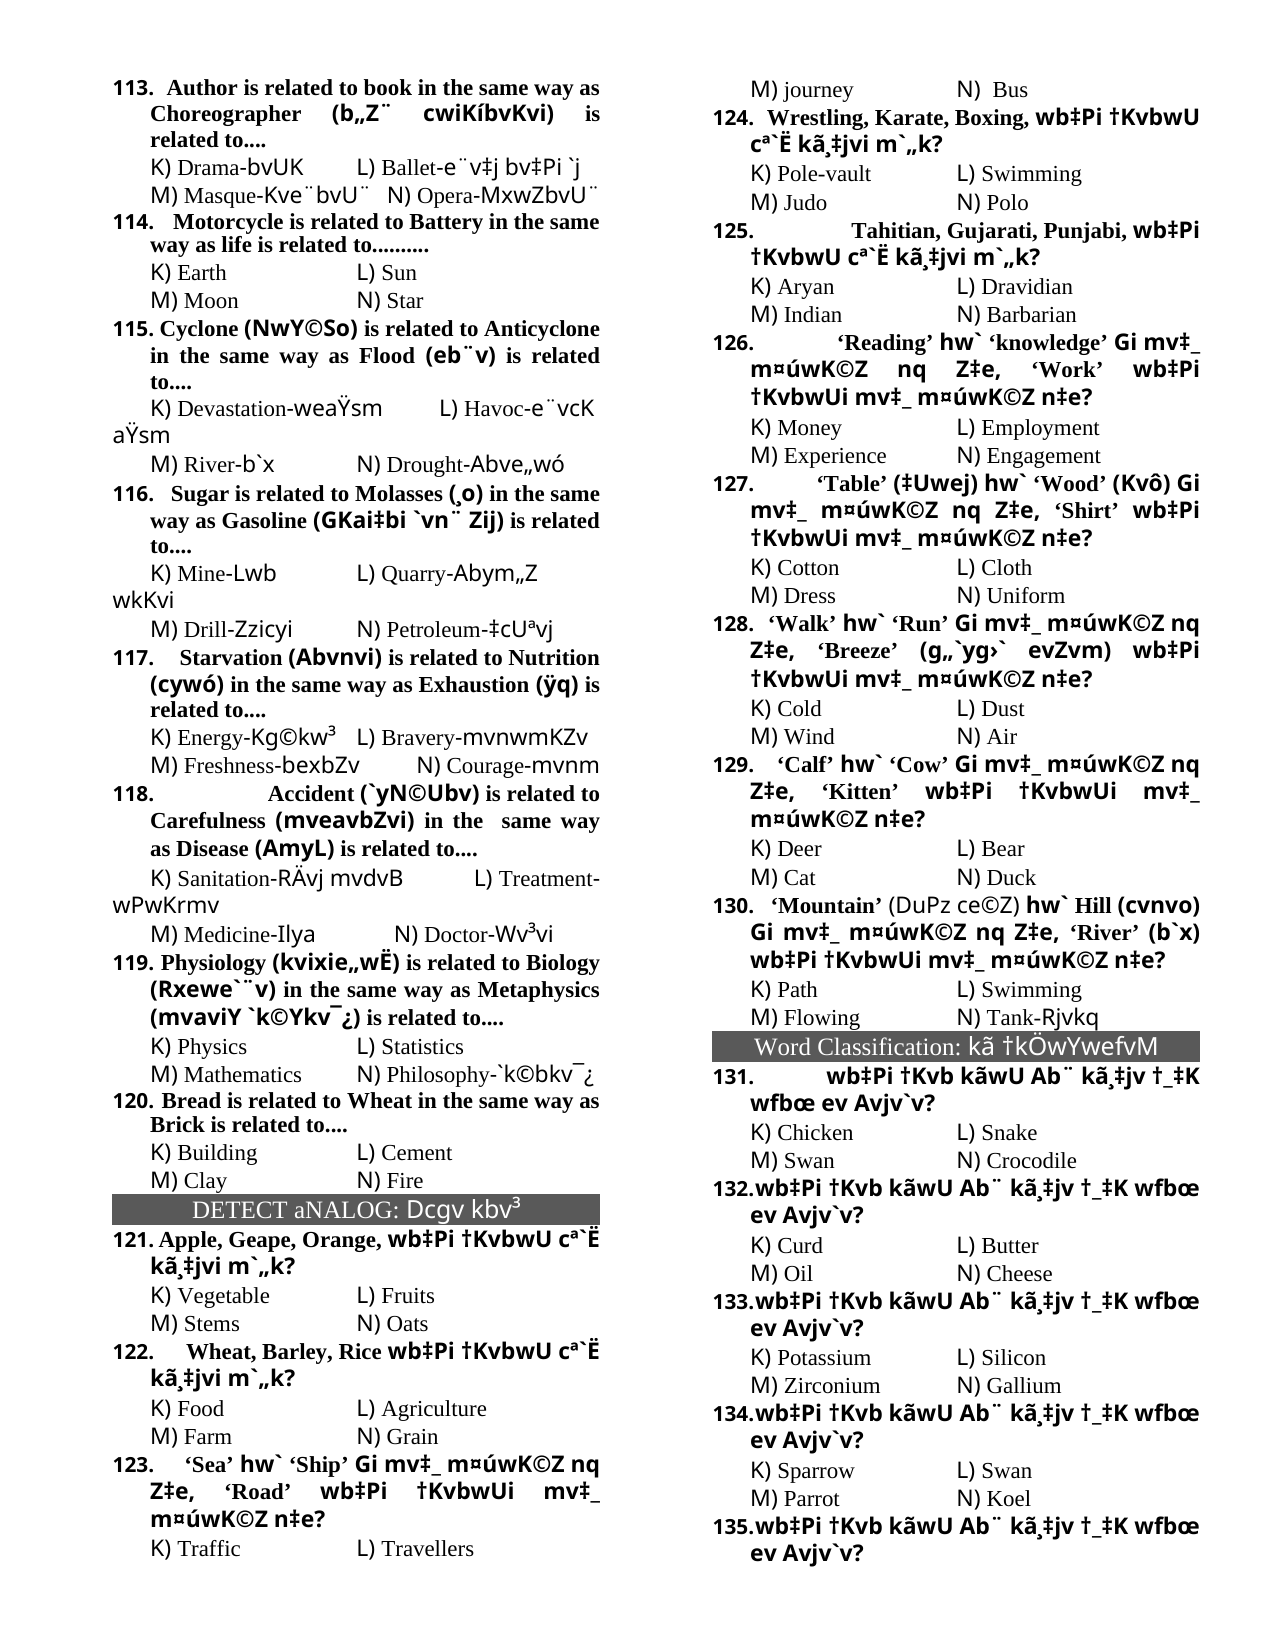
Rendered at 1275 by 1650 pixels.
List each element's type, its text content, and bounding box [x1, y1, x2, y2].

text M) Dress N) Uniform [712, 581, 1200, 609]
text K) Path L) Swimming [712, 975, 1200, 1003]
list Sugar is related to Molasses (¸o) in the same way as Gasoline (GKai‡bi `vn¨ Zij) is related to.... [112, 478, 600, 558]
text M) Clay N) Fire [112, 1166, 600, 1194]
text K) Chicken L) Snake [712, 1118, 1200, 1146]
text M) Judo N) Polo [712, 187, 1200, 216]
list ‘Mountain’ (DuPz ce©Z) hw` Hill (cvnvo) Gi mv‡_ m¤úwK©Z nq Z‡e, ‘River’ (b`x) wb‡Pi †KvbwUi mv‡_ m¤úwK©Z n‡e? [712, 891, 1200, 975]
text K) Drama-bvUK L) Ballet-e¨v‡j bv‡Pi `j [112, 152, 600, 181]
text K) Food L) Agriculture [112, 1393, 600, 1422]
list wb‡Pi †Kvb kãwU Ab¨ kã¸‡jv †_‡K wfbœ ev Avjv`v? [712, 1174, 1200, 1231]
list ‘Reading’ hw` ‘knowledge’ Gi mv‡_ m¤úwK©Z nq Z‡e, ‘Work’ wb‡Pi †KvbwUi mv‡_ m¤úwK©Z n‡e? [712, 328, 1200, 412]
text M) Stems N) Oats [112, 1309, 600, 1337]
text K) Earth L) Sun [112, 258, 600, 286]
text K) Physics L) Statistics [112, 1032, 600, 1060]
text K) Aryan L) Dravidian [712, 272, 1200, 300]
list ‘Walk’ hw` ‘Run’ Gi mv‡_ m¤úwK©Z nq Z‡e, ‘Breeze’ (g„`yg›` evZvm) wb‡Pi †KvbwUi mv‡_ m¤úwK©Z n‡e? [712, 609, 1200, 694]
text M) Farm N) Grain [112, 1422, 600, 1450]
list ‘Table’ (‡Uwej) hw` ‘Wood’ (Kvô) Gi mv‡_ m¤úwK©Z nq Z‡e, ‘Shirt’ wb‡Pi †KvbwUi mv‡_ m¤úwK©Z n‡e? [712, 469, 1200, 553]
text M) Wind N) Air [712, 722, 1200, 750]
list wb‡Pi †Kvb kãwU Ab¨ kã¸‡jv †_‡K wfbœ ev Avjv`v? [712, 1287, 1200, 1343]
list Starvation (Abvnvi) is related to Nutrition (cywó) in the same way as Exhaustion (ÿq) is related to.... [112, 643, 600, 723]
text K) Sanitation-RÄvj mvdvB L) Treatment-wPwKrmv [112, 863, 600, 920]
list wb‡Pi †Kvb kãwU Ab¨ kã¸‡jv †_‡K wfbœ ev Avjv`v? [712, 1062, 1200, 1118]
text K) Pole-vault L) Swimming [712, 159, 1200, 187]
text M) Indian N) Barbarian [712, 300, 1200, 328]
text Word Classification: kã †kÖwYwefvM [712, 1031, 1200, 1062]
list Tahitian, Gujarati, Punjabi, wb‡Pi †KvbwU cª`Ë kã¸‡jvi m`„k? [712, 216, 1200, 272]
text M) Experience N) Engagement [712, 441, 1200, 469]
list Wrestling, Karate, Boxing, wb‡Pi †KvbwU cª`Ë kã¸‡jvi m`„k? [712, 103, 1200, 159]
list Accident (`yN©Ubv) is related to Carefulness (mveavbZvi) in the same way as Disease (AmyL) is related to.... [112, 779, 600, 863]
text K) Devastation-weaŸsm L) Havoc-e¨vcK aŸsm [112, 394, 600, 450]
text K) Cotton L) Cloth [712, 553, 1200, 581]
list Cyclone (NwY©So) is related to Anticyclone in the same way as Flood (eb¨v) is related to.... [112, 314, 600, 394]
text M) journey N) Bus [712, 75, 1200, 103]
text M) Moon N) Star [112, 286, 600, 314]
text K) Building L) Cement [112, 1138, 600, 1166]
text K) Mine-Lwb L) Quarry-Abym„Z wkKvi [112, 558, 600, 615]
text M) Cat N) Duck [712, 862, 1200, 891]
text M) Swan N) Crocodile [712, 1146, 1200, 1174]
text M) Oil N) Cheese [712, 1259, 1200, 1287]
text M) Mathematics N) Philosophy-`k©bkv¯¿ [112, 1060, 600, 1088]
text M) Drill-Zzicyi N) Petroleum-‡cUªvj [112, 615, 600, 643]
list Apple, Geape, Orange, wb‡Pi †KvbwU cª`Ë kã¸‡jvi m`„k? [112, 1225, 600, 1281]
list Motorcycle is related to Battery in the same way as life is related to.......... [112, 209, 600, 258]
text K) Potassium L) Silicon [712, 1343, 1200, 1371]
text K) Money L) Employment [712, 412, 1200, 441]
text K) Curd L) Butter [712, 1231, 1200, 1259]
text M) River-b`x N) Drought-Abve„wó [112, 450, 600, 478]
text M) Zirconium N) Gallium [712, 1371, 1200, 1399]
text K) Energy-Kg©kw³ L) Bravery-mvnwmKZv [112, 723, 600, 751]
list Author is related to book in the same way as Choreographer (b„Z¨ cwiKíbvKvi) is related to.... [112, 75, 600, 152]
text M) Medicine-Ilya N) Doctor-Wv³vi [112, 920, 600, 948]
text K) Cold L) Dust [712, 694, 1200, 722]
list Bread is related to Wheat in the same way as Brick is related to.... [112, 1088, 600, 1138]
text M) Masque-Kve¨bvU¨ N) Opera-MxwZbvU¨ [112, 181, 600, 209]
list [712, 1399, 1200, 1456]
list ‘Sea’ hw` ‘Ship’ Gi mv‡_ m¤úwK©Z nq Z‡e, ‘Road’ wb‡Pi †KvbwUi mv‡_ m¤úwK©Z n‡e? [112, 1450, 600, 1534]
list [712, 1512, 1200, 1568]
text K) Traffic L) Travellers [112, 1534, 600, 1562]
text M) Parrot N) Koel [712, 1484, 1200, 1512]
text DETECT aNALOG: Dcgv kbv³ [112, 1194, 600, 1225]
text K) Sparrow L) Swan [712, 1456, 1200, 1484]
text M) Flowing N) Tank-Rjvkq [712, 1003, 1200, 1031]
text K) Deer L) Bear [712, 834, 1200, 862]
list ‘Calf’ hw` ‘Cow’ Gi mv‡_ m¤úwK©Z nq Z‡e, ‘Kitten’ wb‡Pi †KvbwUi mv‡_ m¤úwK©Z n‡e? [712, 750, 1200, 834]
text K) Vegetable L) Fruits [112, 1281, 600, 1309]
text M) Freshness-bexbZv N) Courage-mvnm [112, 751, 600, 779]
list Wheat, Barley, Rice wb‡Pi †KvbwU cª`Ë kã¸‡jvi m`„k? [112, 1337, 600, 1393]
list Physiology (kvixie„wË) is related to Biology (Rxewe`¨v) in the same way as Metaphysics (mvaviY `k©Ykv¯¿) is related to.... [112, 948, 600, 1032]
